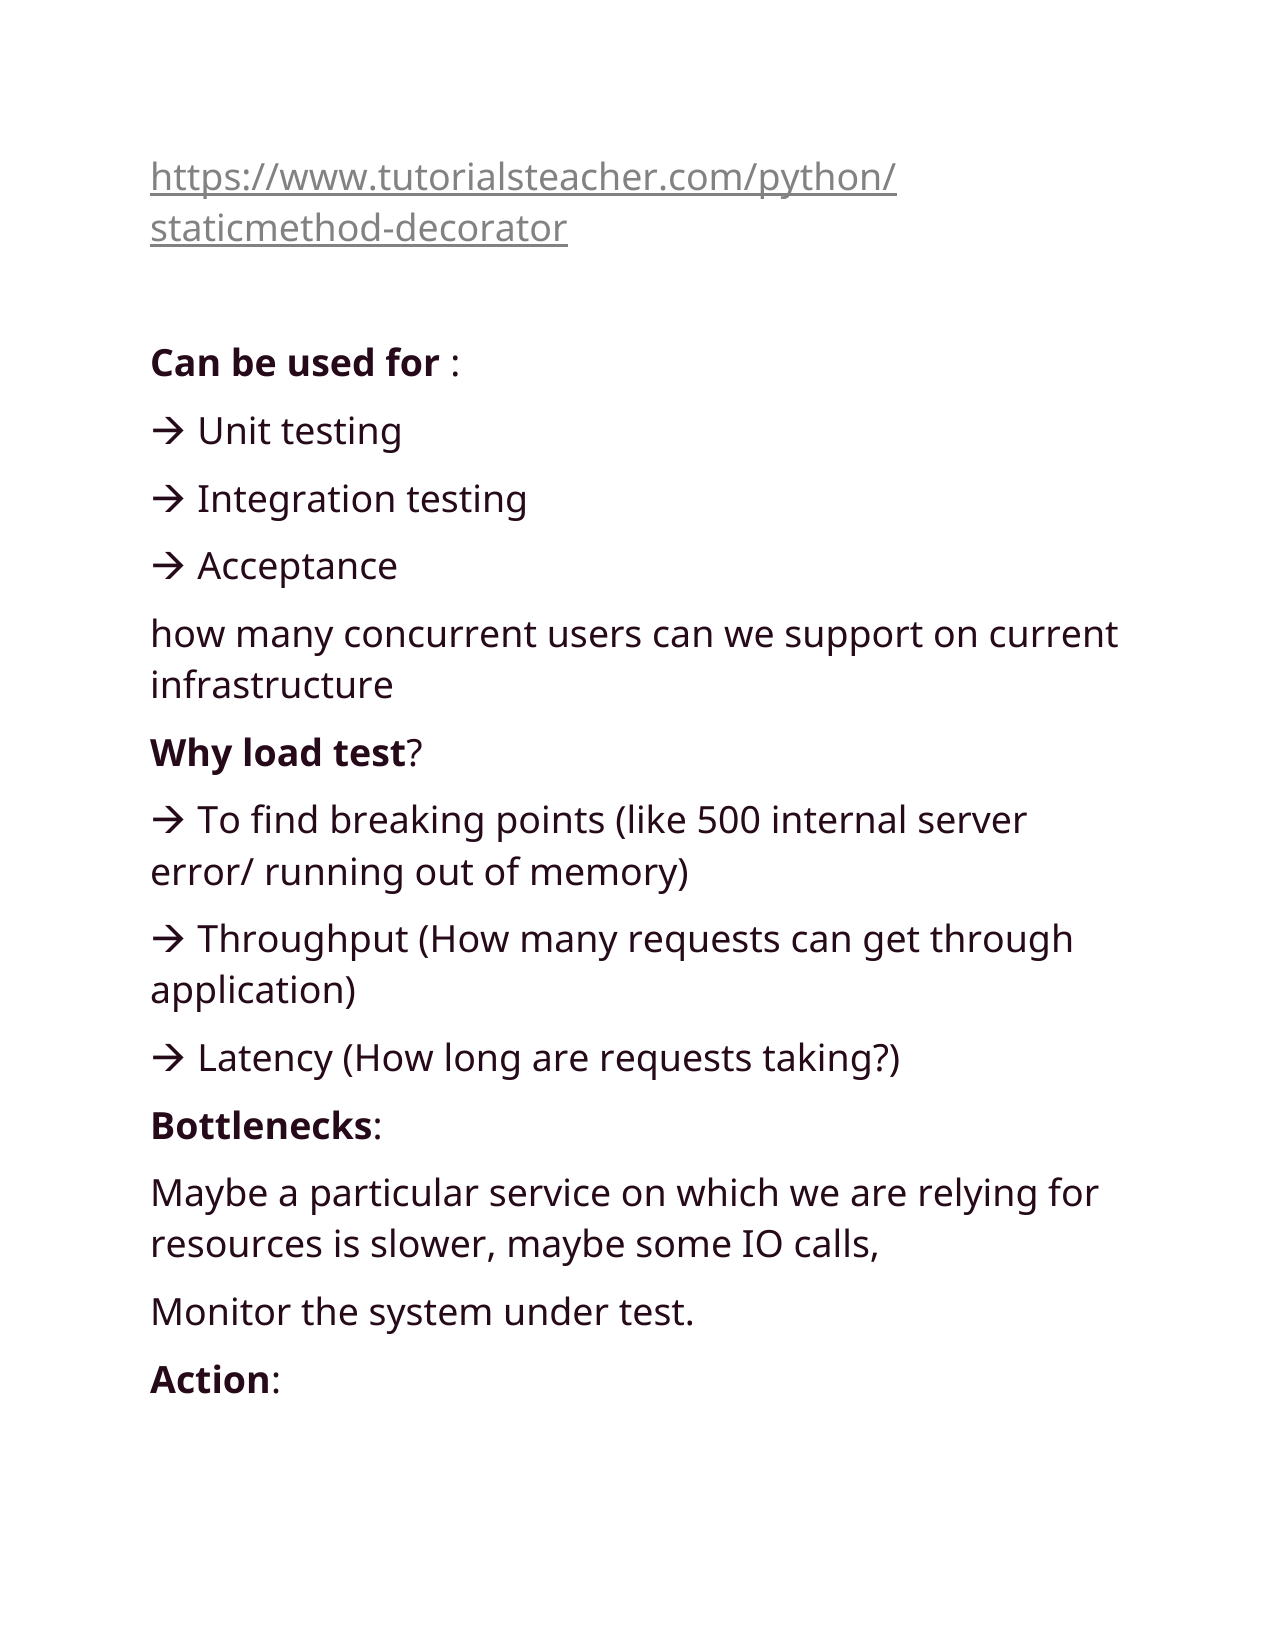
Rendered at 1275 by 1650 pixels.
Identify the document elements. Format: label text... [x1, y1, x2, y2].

text how many concurrent users can we support on current infrastructure [150, 607, 1125, 709]
text Latency (How long are requests taking?) [150, 1031, 1125, 1082]
text To find breaking points (like 500 internal server error/ running out of memory) [150, 794, 1125, 896]
text Throughput (How many requests can get through application) [150, 912, 1125, 1014]
text Can be used for : [150, 336, 1125, 387]
text Unit testing [150, 404, 1125, 455]
text Acceptance [150, 539, 1125, 591]
text Monitor the system under test. [150, 1285, 1125, 1336]
text https://www.tutorialsteacher.com/python/staticmethod-decorator [150, 150, 1125, 252]
text Why load test? [150, 726, 1125, 777]
text Bottlenecks: [150, 1099, 1125, 1150]
text Maybe a particular service on which we are relying for resources is slower, maybe some IO calls, [150, 1167, 1125, 1269]
text Action: [150, 1353, 1125, 1404]
text Integration testing [150, 472, 1125, 523]
